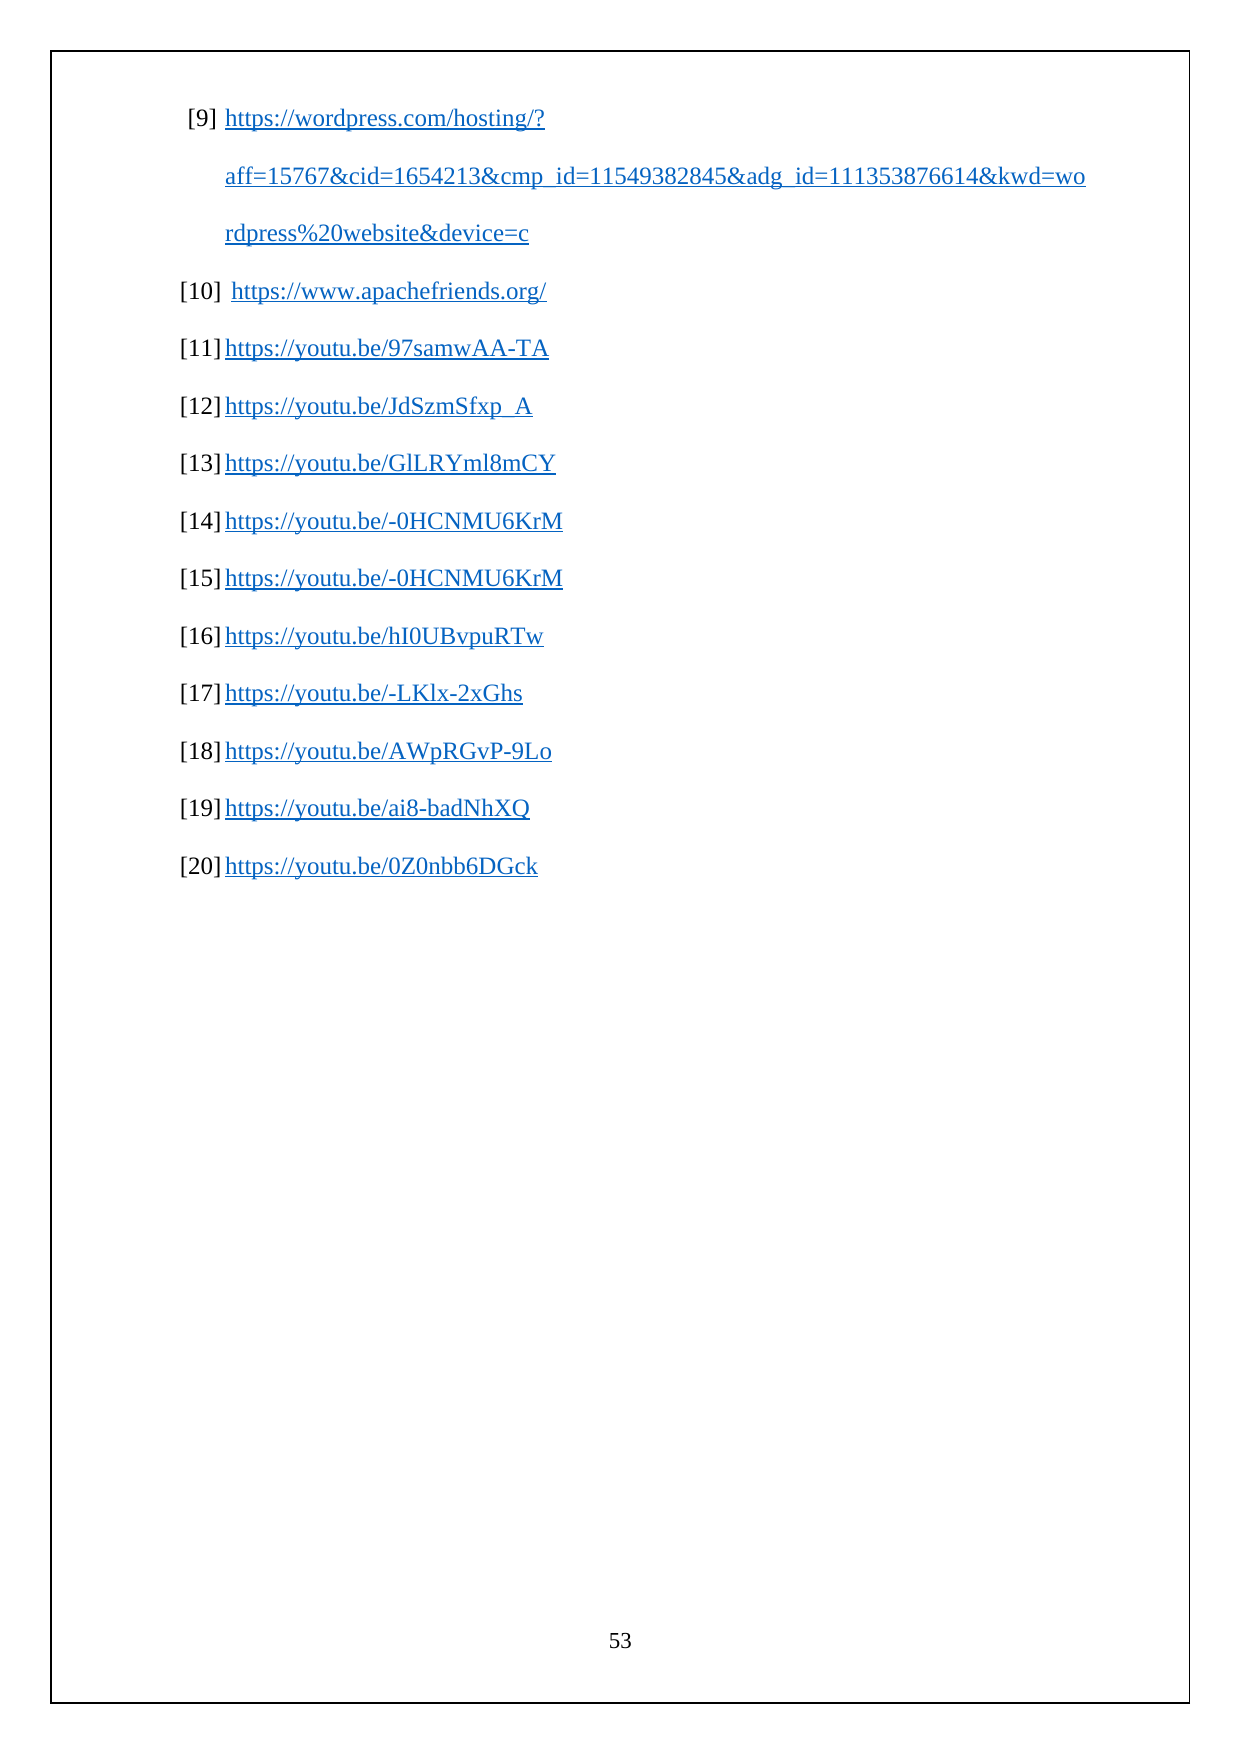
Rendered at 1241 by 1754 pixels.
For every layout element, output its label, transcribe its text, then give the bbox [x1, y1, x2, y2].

list https://youtu.be/AWpRGvP-9Lo [179, 736, 1090, 764]
list https://youtu.be/ai8-badNhXQ [179, 793, 1090, 822]
list https://youtu.be/JdSzmSfxp_A [179, 391, 1090, 419]
list https://youtu.be/-0HCNMU6KrM [179, 563, 1090, 592]
list https://www.apachefriends.org/ [179, 276, 1090, 304]
list https://youtu.be/-0HCNMU6KrM [179, 506, 1090, 534]
list https://youtu.be/GlLRYml8mCY [179, 448, 1090, 477]
list https://youtu.be/hI0UBvpuRTw [179, 621, 1090, 649]
list https://youtu.be/0Z0nbb6DGck [179, 851, 1090, 879]
list https://youtu.be/-LKlx-2xGhs [179, 678, 1090, 707]
list https://youtu.be/97samwAA-TA [179, 333, 1090, 362]
list https://wordpress.com/hosting/?aff=15767&cid=1654213&cmp_id=11549382845&adg_id=111353876614&kwd=wordpress%20website&device=c [187, 103, 1090, 247]
